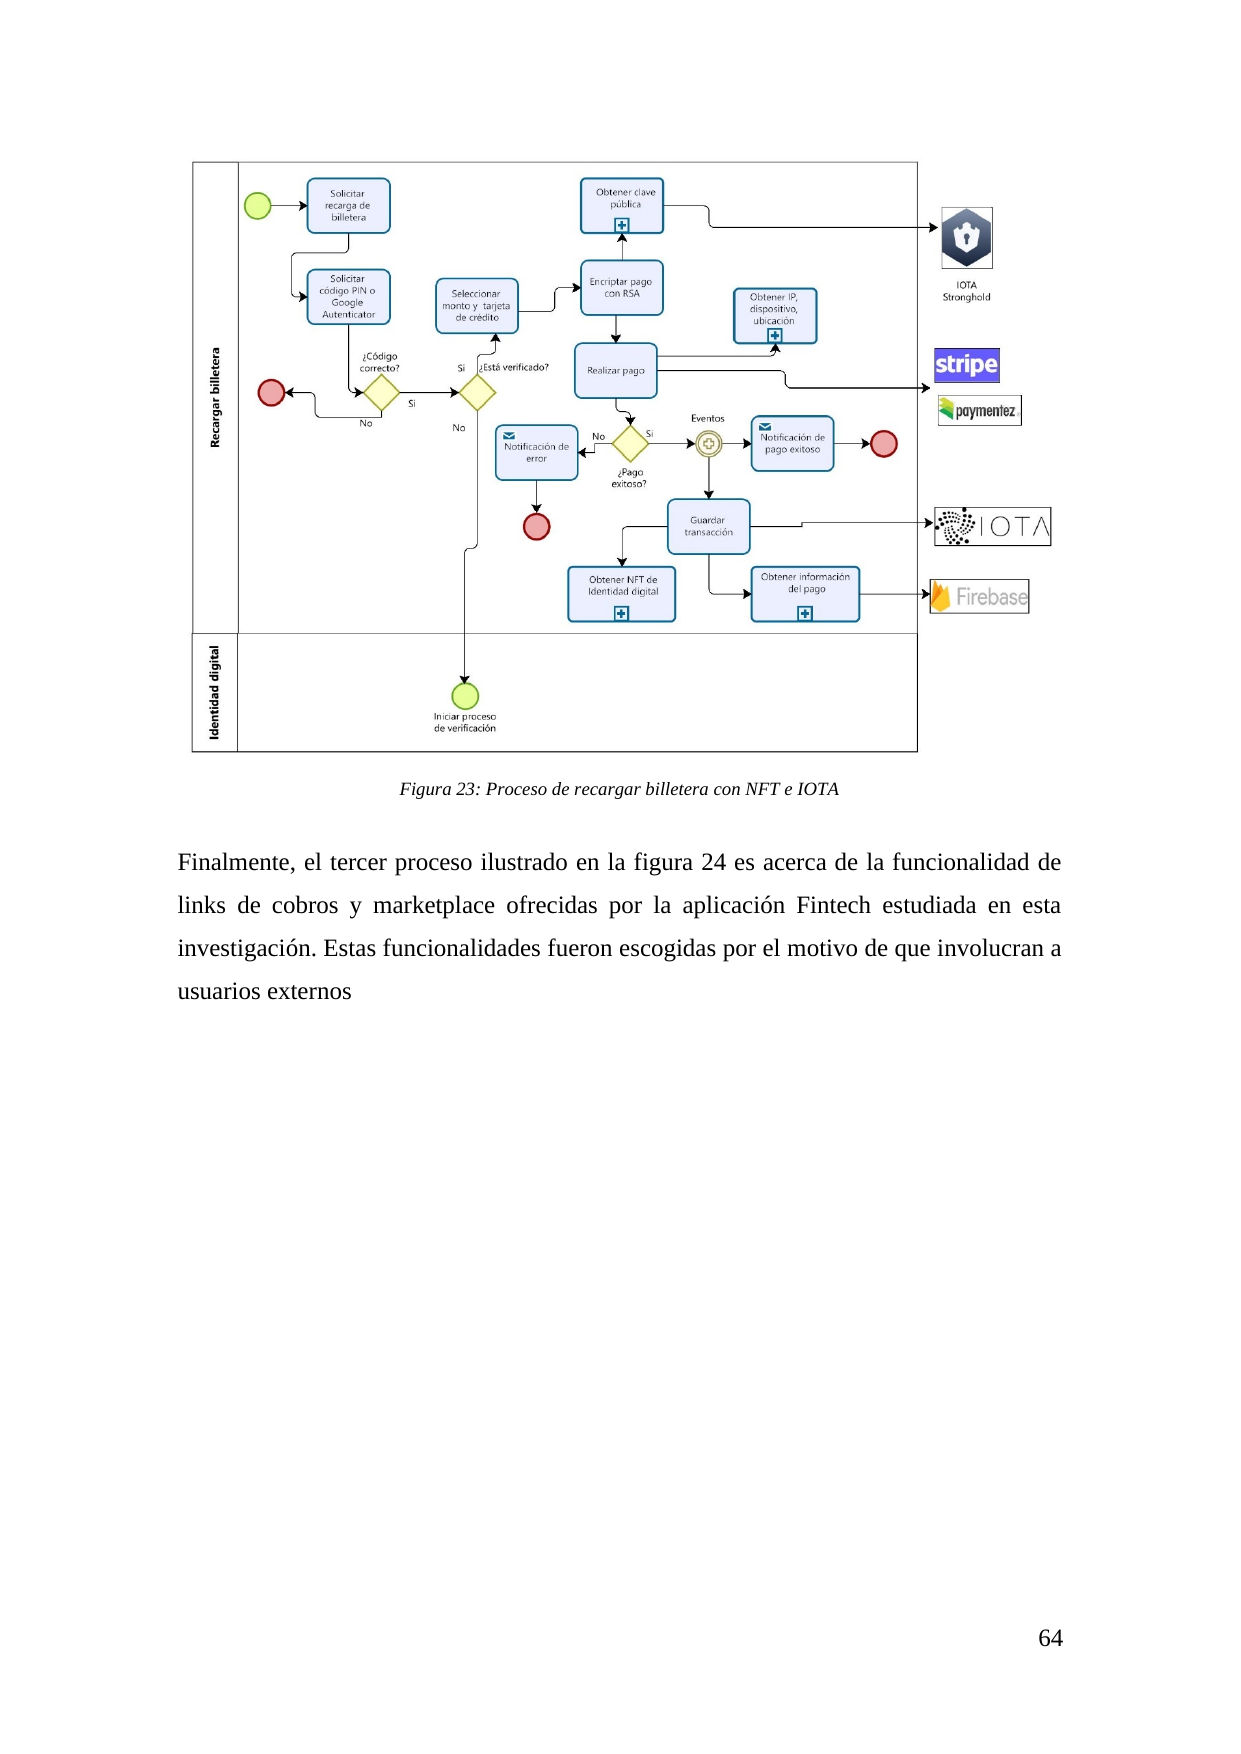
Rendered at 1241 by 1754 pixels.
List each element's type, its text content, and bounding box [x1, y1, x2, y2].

picture [177, 147, 1063, 759]
text Finalmente, el tercer proceso ilustrado en la figura 24 es acerca de la funcionalidad de links de cobros y marketplace ofrecidas por la aplicación Fintech estudiada en esta investigación. Estas funcionalidades fueron escogidas por el motivo de que involucran a usuarios externos [177, 847, 1063, 1005]
text Figura 23: Proceso de recargar billetera con NFT e IOTA [177, 777, 1063, 799]
